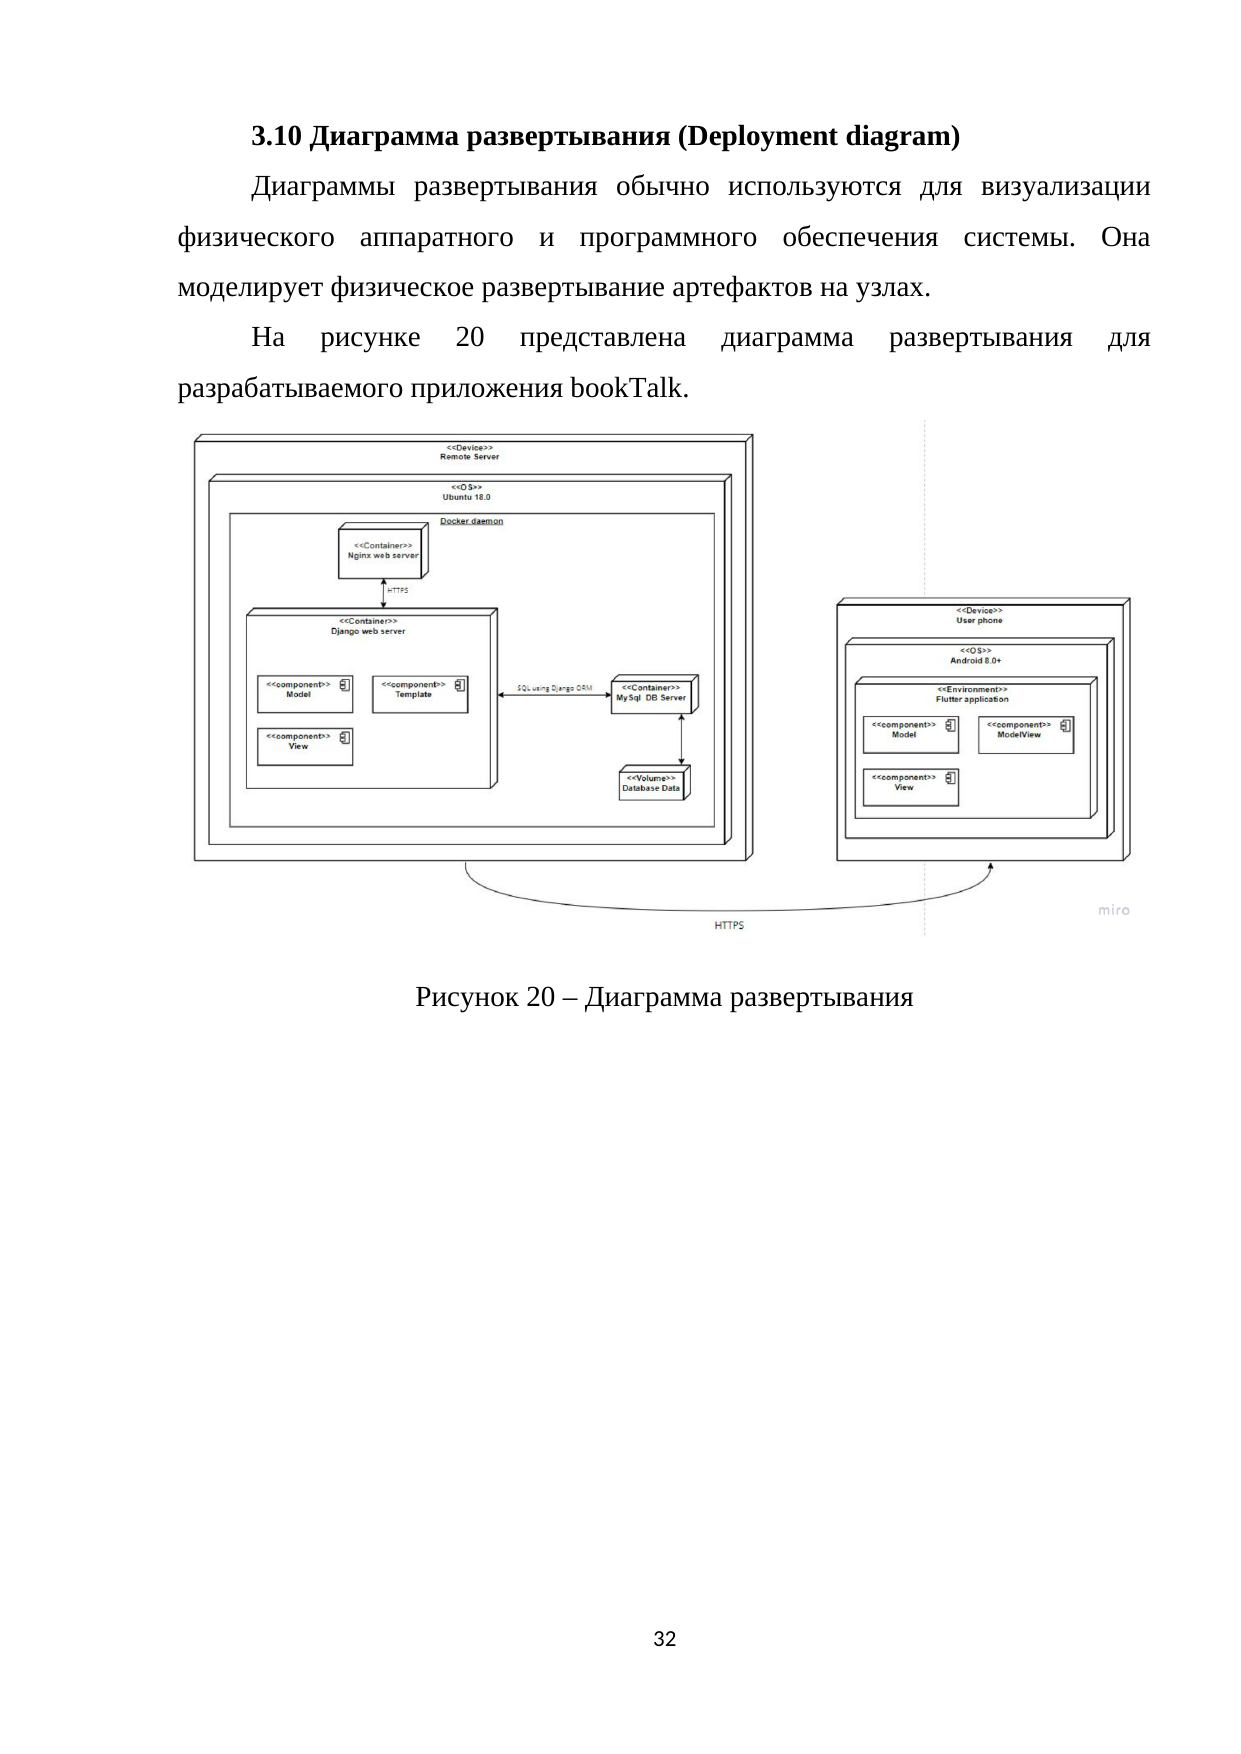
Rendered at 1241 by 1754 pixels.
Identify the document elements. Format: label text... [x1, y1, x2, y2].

text Диаграмма развертывания [177, 979, 1152, 1012]
text Диаграммы развертывания обычно используются для визуализации физического аппаратного и программного обеспечения системы. Она моделирует физическое развертывание артефактов на узлах. [177, 168, 1152, 303]
text Диаграмма развертывания (Deployment diagram) [215, 118, 1152, 152]
picture [177, 420, 1152, 937]
text На рисунке 20 представлена диаграмма развертывания для разрабатываемого приложения bookTalk. [177, 319, 1152, 403]
